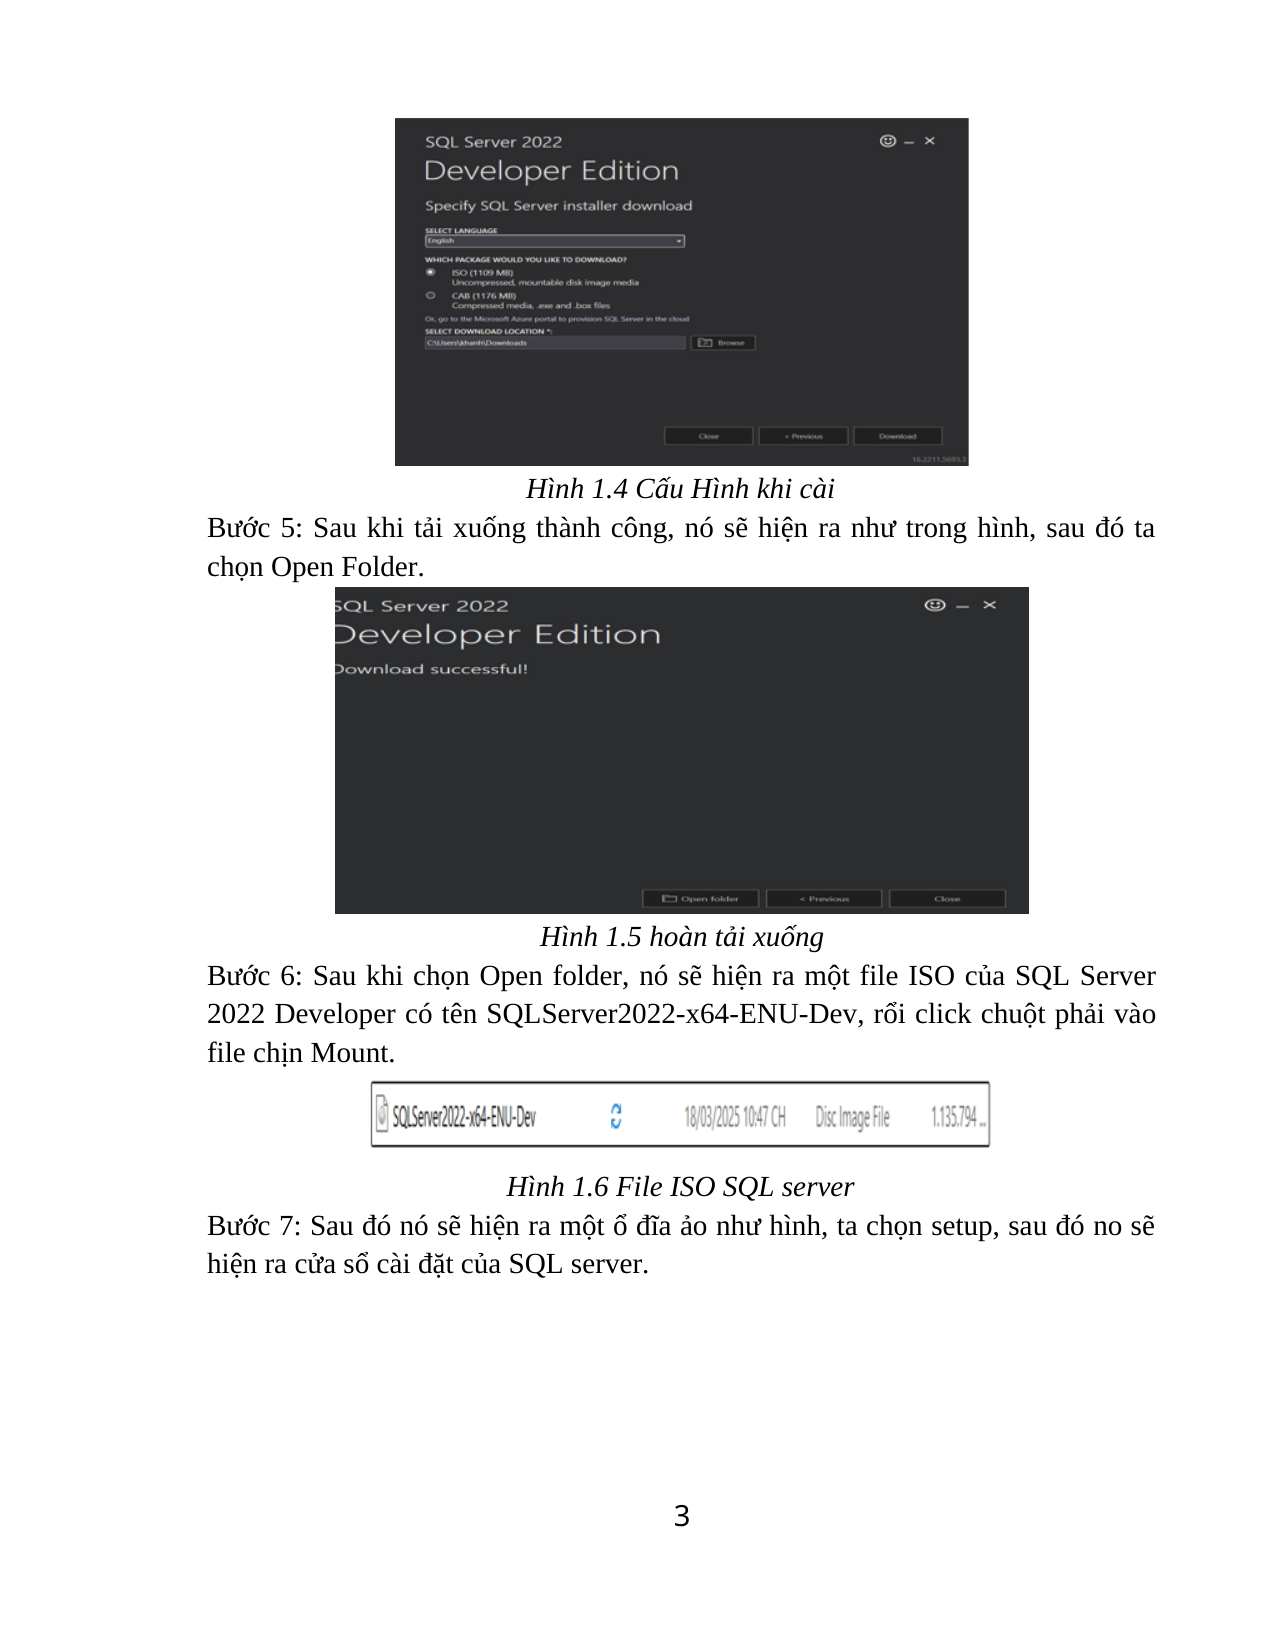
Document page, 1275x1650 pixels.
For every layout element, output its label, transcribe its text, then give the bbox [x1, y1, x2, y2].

text Hình 1.6 File ISO SQL server [207, 1169, 1157, 1203]
text Hình 1.4 Cấu Hình khi cài [207, 472, 1157, 505]
text Bước 6: Sau khi chọn Open folder, nó sẽ hiện ra một file ISO của SQL Server 2022 Developer có tên SQLServer2022-x64-ENU-Dev, rổi click chuột phải vào file chịn Mount. [207, 958, 1157, 1068]
text Bước 7: Sau đó nó sẽ hiện ra một ổ đĩa ảo như hình, ta chọn setup, sau đó no sẽ hiện ra cửa sổ cài đặt của SQL server. [207, 1208, 1157, 1280]
picture [395, 118, 969, 466]
picture [335, 587, 1029, 914]
text Hình 1.5 hoàn tải xuống [207, 919, 1157, 953]
text Bước 5: Sau khi tải xuống thành công, nó sẽ hiện ra như trong hình, sau đó ta chọn Open Folder. [207, 510, 1157, 582]
picture [366, 1073, 998, 1164]
